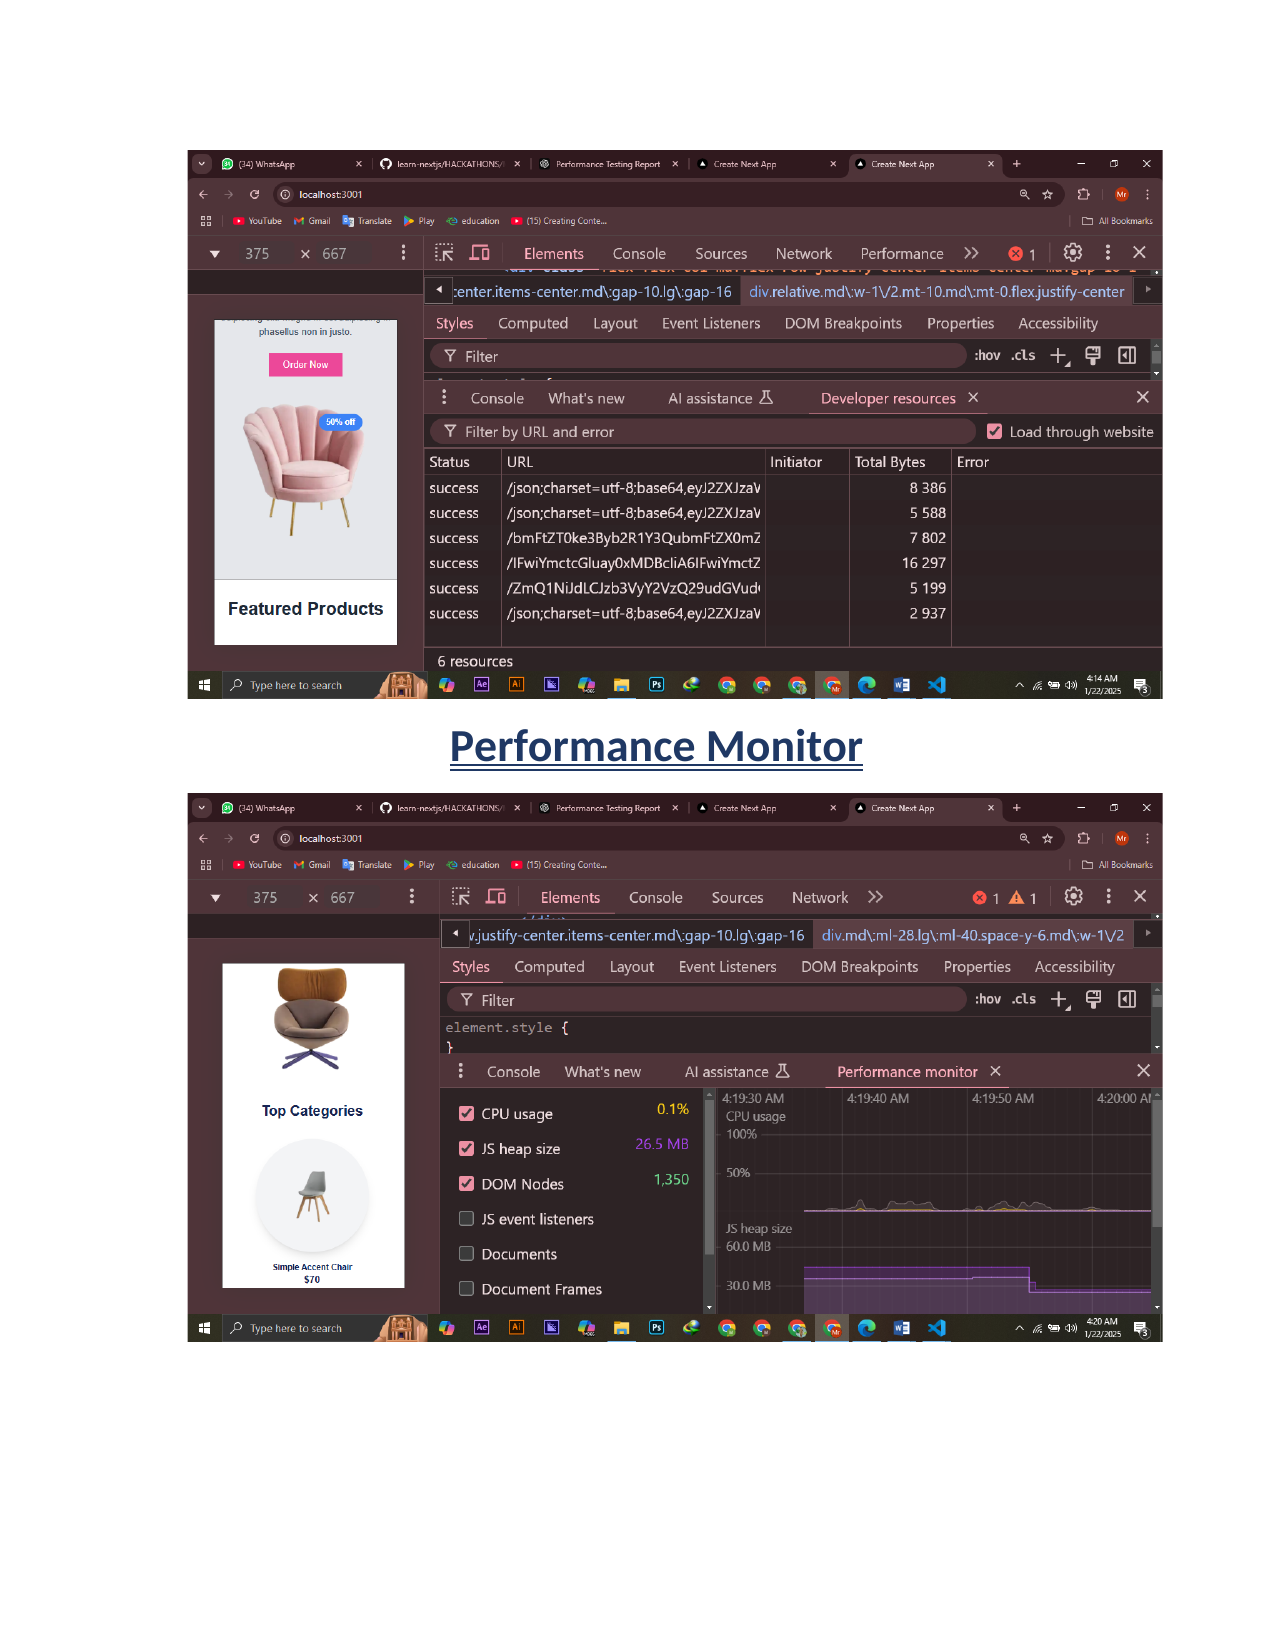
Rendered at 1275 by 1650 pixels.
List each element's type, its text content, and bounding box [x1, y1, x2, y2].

text Performance Monitor [187, 717, 1125, 773]
picture [187, 793, 1163, 1342]
picture [187, 150, 1163, 699]
